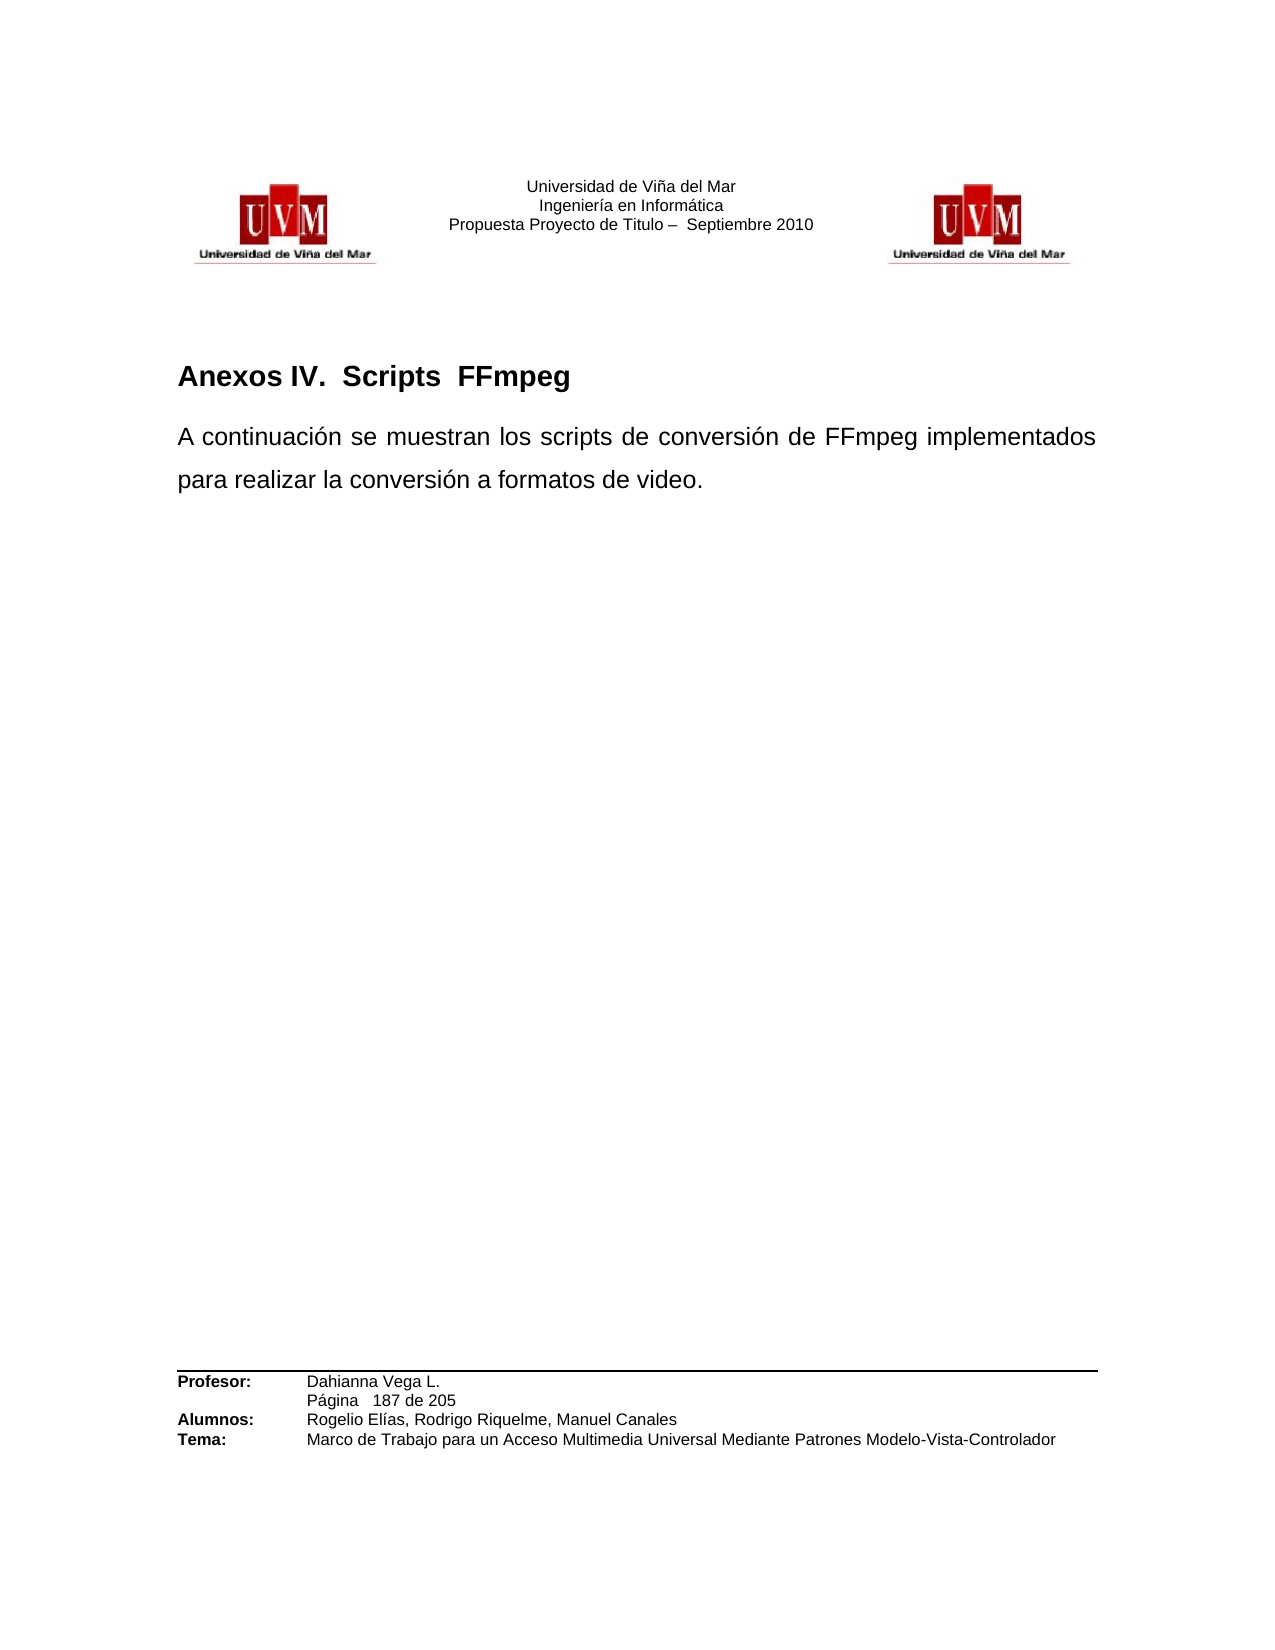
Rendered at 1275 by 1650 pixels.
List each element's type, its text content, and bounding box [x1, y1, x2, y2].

text A continuación se muestran los scripts de conversión de FFmpeg implementados para realizar la conversión a formatos de video. [177, 422, 1098, 493]
subtitle Anexos IV. Scripts FFmpeg [177, 359, 1098, 392]
picture [871, 176, 1084, 267]
picture [177, 176, 390, 267]
